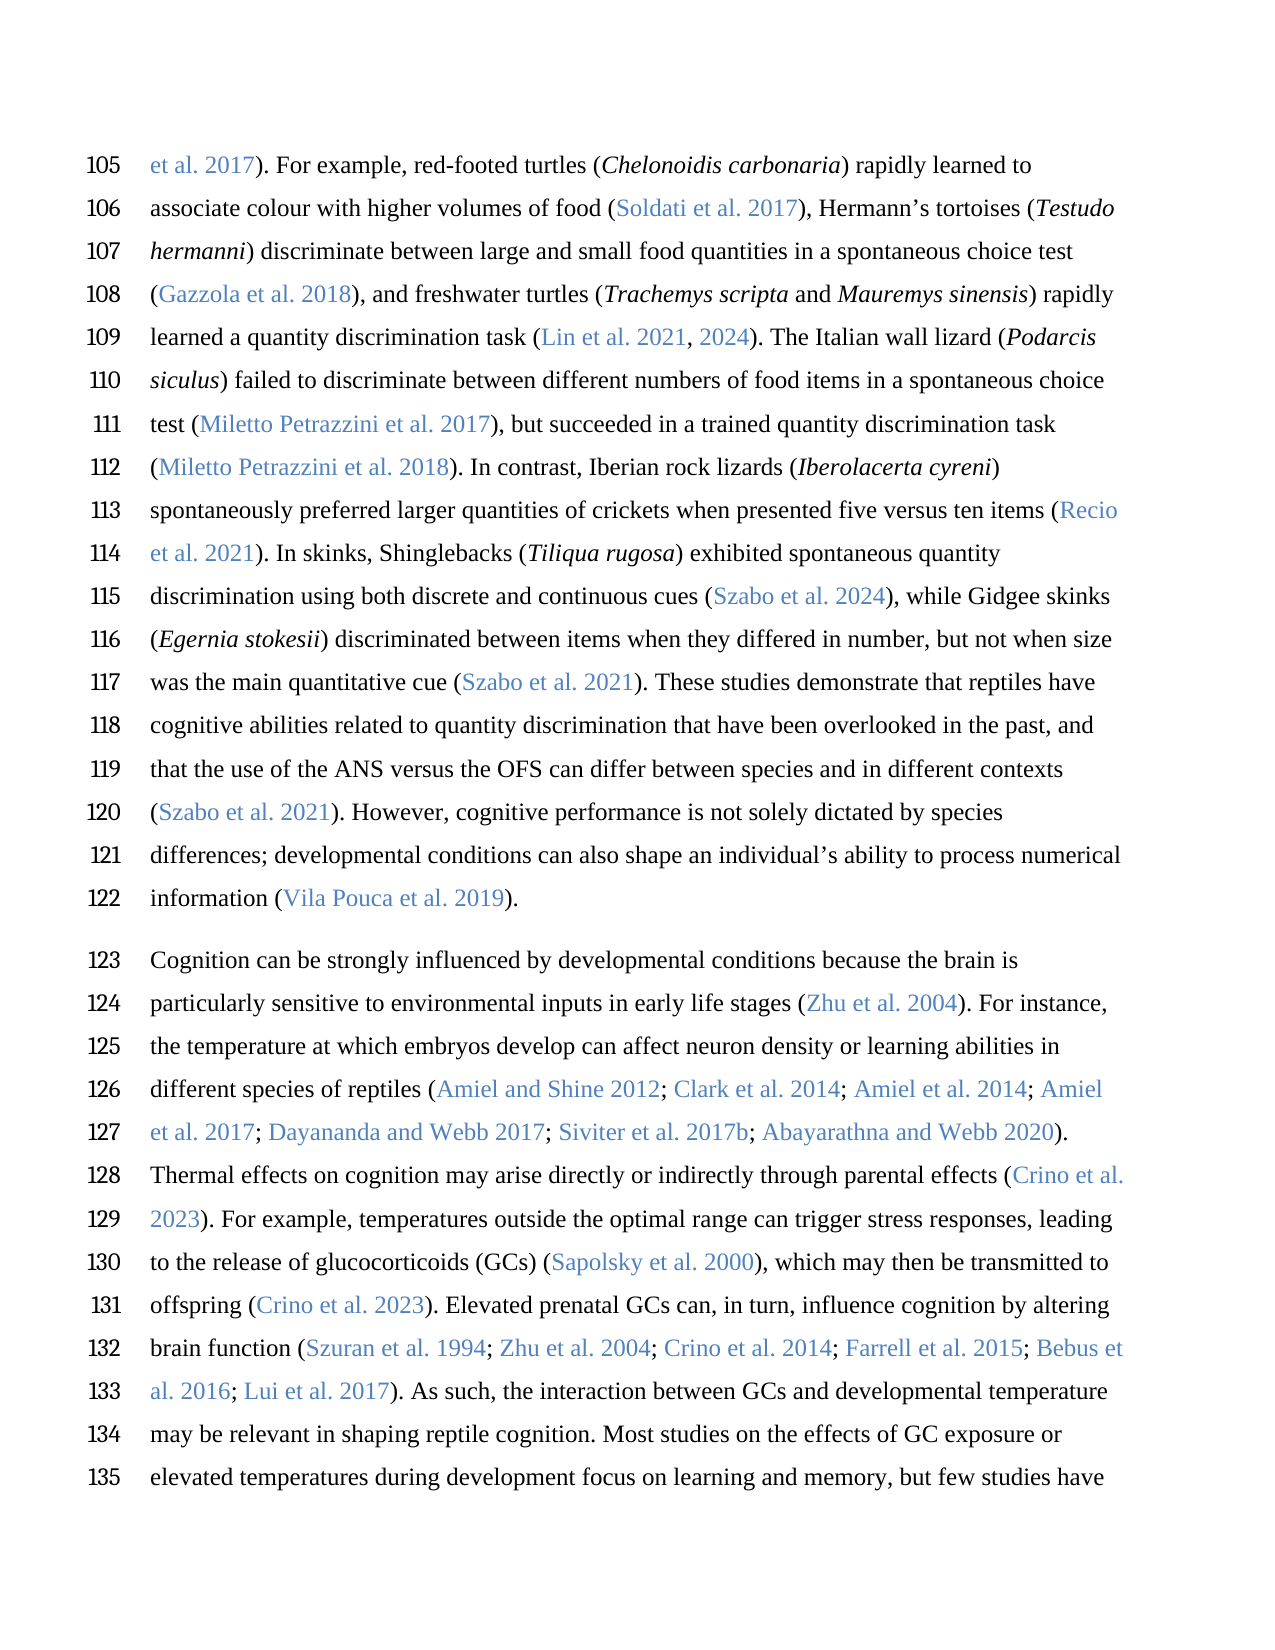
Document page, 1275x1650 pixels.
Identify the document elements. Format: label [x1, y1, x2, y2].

text [150, 945, 1125, 1491]
text [150, 150, 1125, 912]
